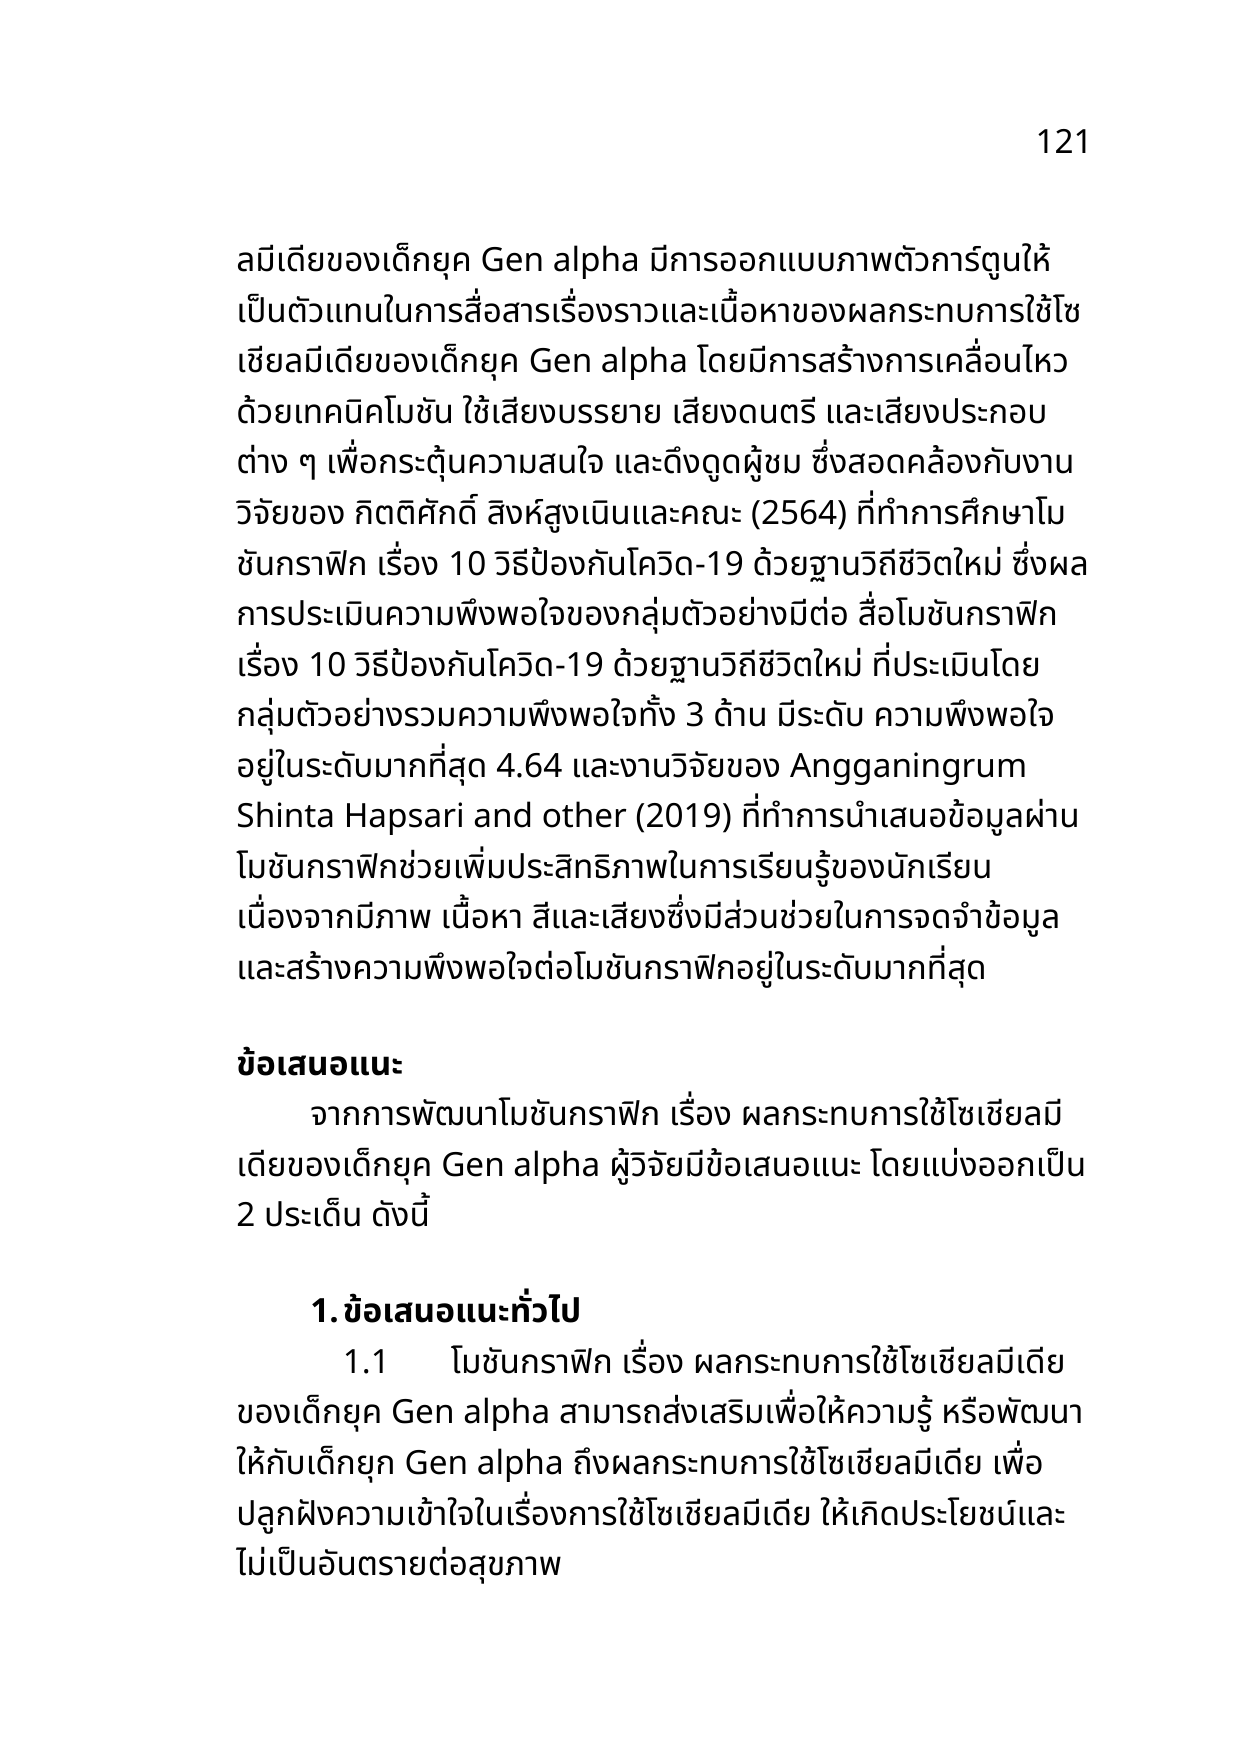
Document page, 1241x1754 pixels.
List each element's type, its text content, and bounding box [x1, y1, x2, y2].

text จากการพัฒนาโมชันกราฟิก เรื่อง ผลกระทบการใช้โซเชียลมีเดียของเด็กยุค Gen alpha ผู้วิจัยมีข้อเสนอแนะ โดยแบ่งออกเป็น 2 ประเด็น ดังนี้ [236, 1090, 1092, 1242]
text 1. ข้อเสนอแนะทั่วไป [236, 1287, 1092, 1338]
text 1.1 โมชันกราฟิก เรื่อง ผลกระทบการใช้โซเชียลมีเดียของเด็กยุค Gen alpha สามารถส่งเสริมเพื่อให้ความรู้ หรือพัฒนา ให้กับเด็กยุก Gen alpha ถึงผลกระทบการใช้โซเชียลมีเดีย เพื่อปลูกฝังความเข้าใจในเรื่องการใช้โซเชียลมีเดีย ให้เกิดประโยชน์และไม่เป็นอันตรายต่อสุขภาพ [236, 1338, 1092, 1590]
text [236, 236, 1092, 994]
text ข้อเสนอแนะ [236, 1039, 1092, 1090]
